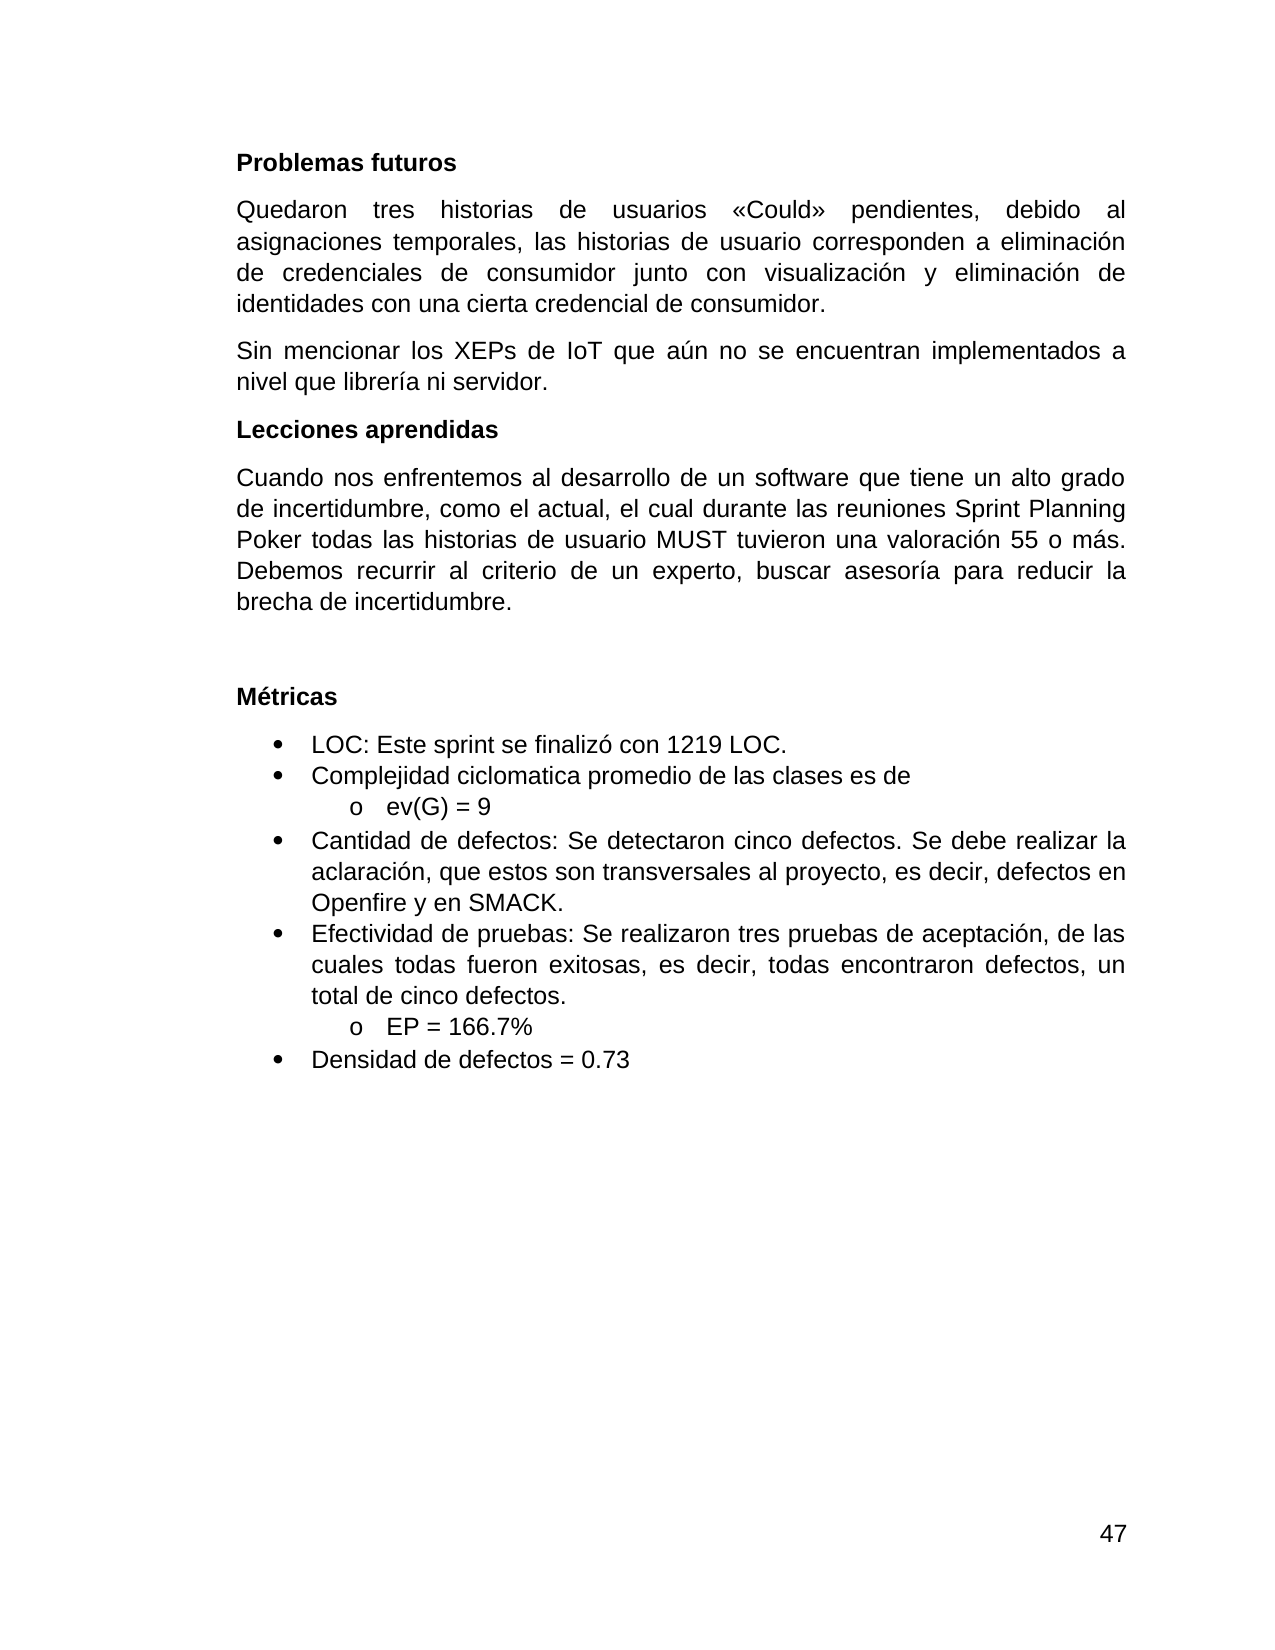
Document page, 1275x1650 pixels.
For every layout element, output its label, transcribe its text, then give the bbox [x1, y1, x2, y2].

text Sin mencionar los XEPs de IoT que aún no se encuentran implementados a nivel que librería ni servidor. [236, 336, 1127, 396]
list LOC: Este sprint se finalizó con 1219 LOC. [274, 730, 1127, 759]
list Cantidad de defectos: Se detectaron cinco defectos. Se debe realizar la aclaración, que estos son transversales al proyecto, es decir, defectos en Openfire y en SMACK. [274, 826, 1127, 917]
text Quedaron tres historias de usuarios «Could» pendientes, debido al asignaciones temporales, las historias de usuario corresponden a eliminación de credenciales de consumidor junto con visualización y eliminación de identidades con una cierta credencial de consumidor. [236, 195, 1127, 317]
list EP = 166.7% [349, 1012, 1127, 1043]
list Densidad de defectos = 0.73 [274, 1045, 1127, 1074]
text Lecciones aprendidas [236, 415, 1127, 444]
text Problemas futuros [236, 148, 1127, 176]
list Complejidad ciclomatica promedio de las clases es de [274, 761, 1127, 790]
text Cuando nos enfrentemos al desarrollo de un software que tiene un alto grado de incertidumbre, como el actual, el cual durante las reuniones Sprint Planning Poker todas las historias de usuario MUST tuvieron una valoración 55 o más. Debemos recurrir al criterio de un experto, buscar asesoría para reducir la brecha de incertidumbre. [236, 463, 1127, 616]
text Métricas [236, 682, 1127, 711]
list ev(G) = 9 [349, 792, 1127, 823]
list Efectividad de pruebas: Se realizaron tres pruebas de aceptación, de las cuales todas fueron exitosas, es decir, todas encontraron defectos, un total de cinco defectos. [274, 919, 1127, 1010]
